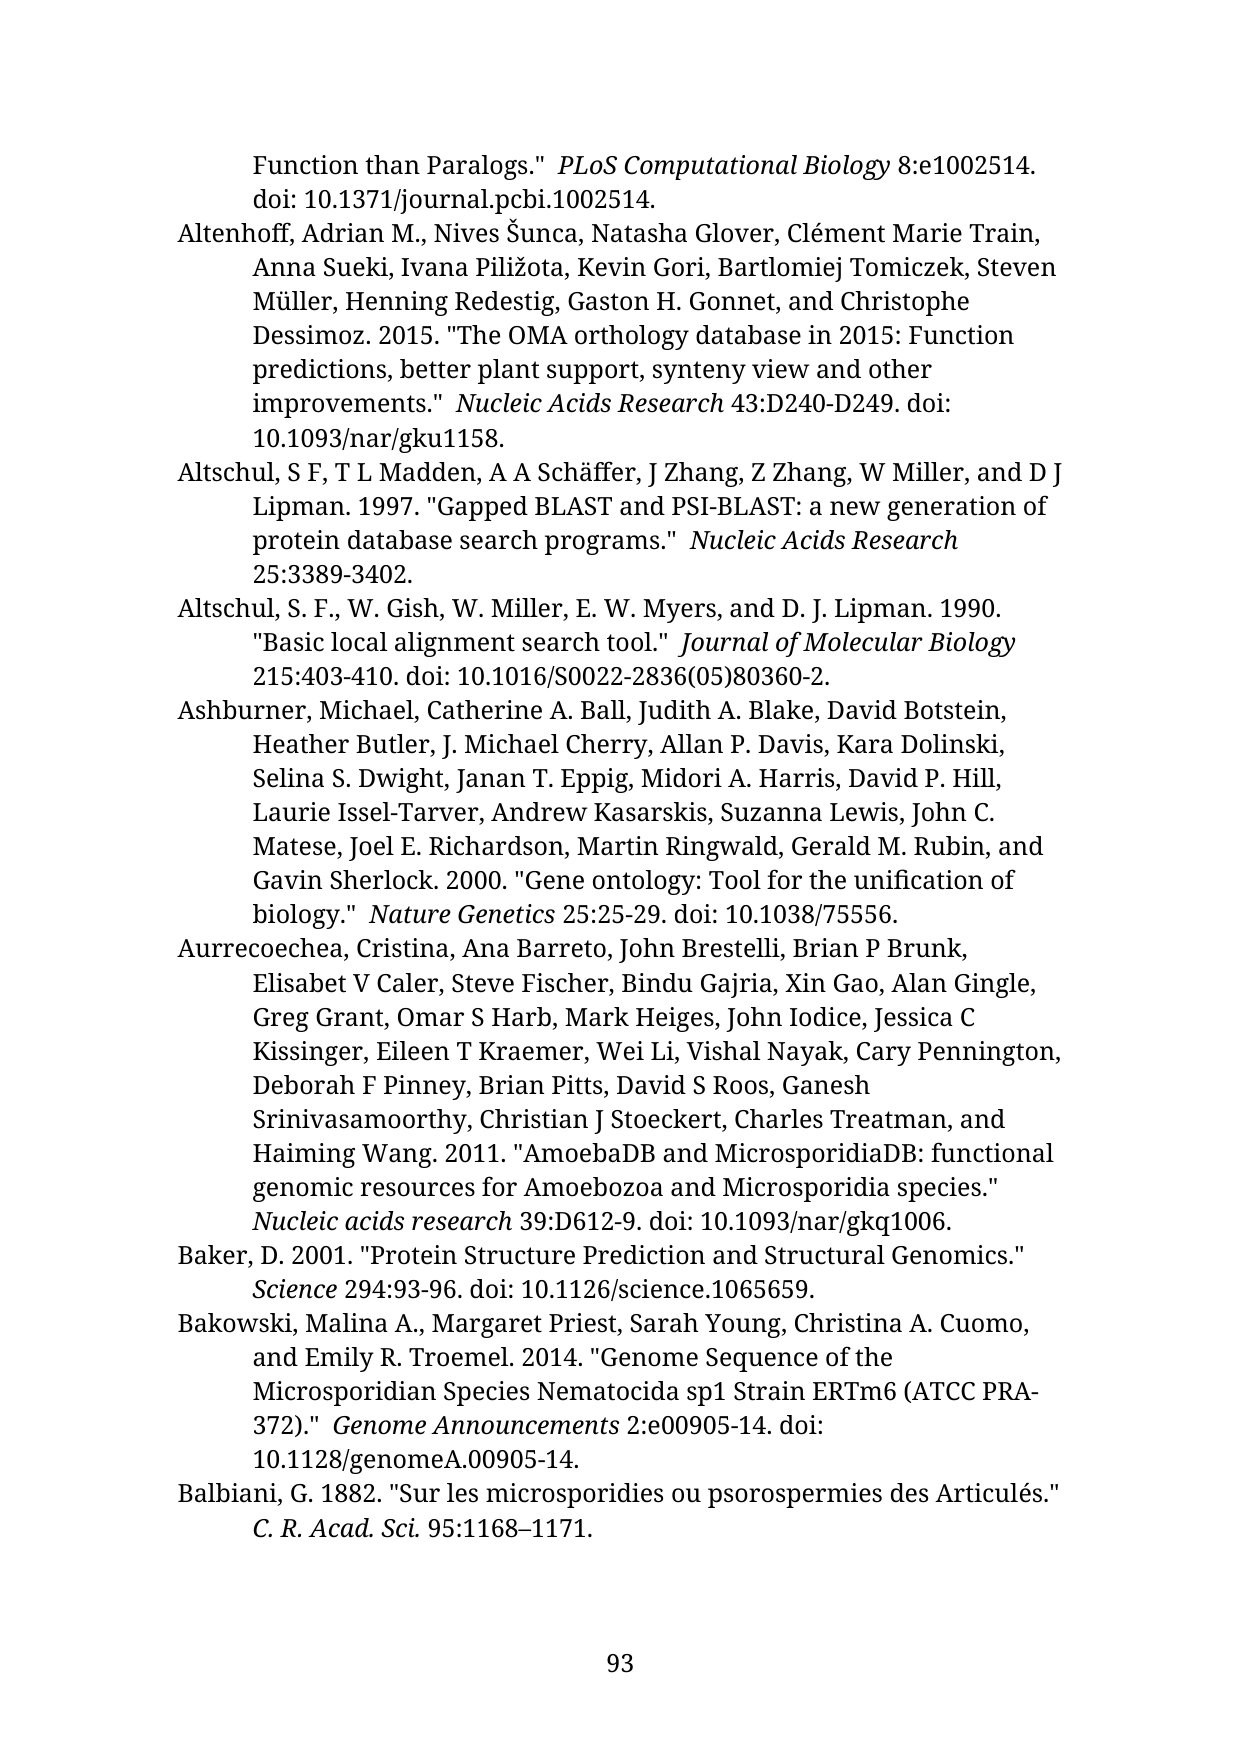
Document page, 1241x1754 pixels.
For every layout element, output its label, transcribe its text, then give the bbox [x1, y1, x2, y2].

text Balbiani, G. 1882. "Sur les microsporidies ou psorospermies des Articulés." C. R. Acad. Sci. 95:1168–1171. [177, 1476, 1063, 1544]
text Bakowski, Malina A., Margaret Priest, Sarah Young, Christina A. Cuomo, and Emily R. Troemel. 2014. "Genome Sequence of the Microsporidian Species Nematocida sp1 Strain ERTm6 (ATCC PRA-372)." Genome Announcements 2:e00905-14. doi: 10.1128/genomeA.00905-14. [177, 1306, 1063, 1476]
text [177, 148, 1063, 216]
text Aurrecoechea, Cristina, Ana Barreto, John Brestelli, Brian P Brunk, Elisabet V Caler, Steve Fischer, Bindu Gajria, Xin Gao, Alan Gingle, Greg Grant, Omar S Harb, Mark Heiges, John Iodice, Jessica C Kissinger, Eileen T Kraemer, Wei Li, Vishal Nayak, Cary Pennington, Deborah F Pinney, Brian Pitts, David S Roos, Ganesh Srinivasamoorthy, Christian J Stoeckert, Charles Treatman, and Haiming Wang. 2011. "AmoebaDB and MicrosporidiaDB: functional genomic resources for Amoebozoa and Microsporidia species." Nucleic acids research 39:D612-9. doi: 10.1093/nar/gkq1006. [177, 931, 1063, 1238]
text Altschul, S F, T L Madden, A A Schäffer, J Zhang, Z Zhang, W Miller, and D J Lipman. 1997. "Gapped BLAST and PSI-BLAST: a new generation of protein database search programs." Nucleic Acids Research 25:3389-3402. [177, 454, 1063, 591]
text Altenhoff, Adrian M., Nives Šunca, Natasha Glover, Clément Marie Train, Anna Sueki, Ivana Piližota, Kevin Gori, Bartlomiej Tomiczek, Steven Müller, Henning Redestig, Gaston H. Gonnet, and Christophe Dessimoz. 2015. "The OMA orthology database in 2015: Function predictions, better plant support, synteny view and other improvements." Nucleic Acids Research 43:D240-D249. doi: 10.1093/nar/gku1158. [177, 216, 1063, 454]
text Baker, D. 2001. "Protein Structure Prediction and Structural Genomics." Science 294:93-96. doi: 10.1126/science.1065659. [177, 1238, 1063, 1306]
text Ashburner, Michael, Catherine A. Ball, Judith A. Blake, David Botstein, Heather Butler, J. Michael Cherry, Allan P. Davis, Kara Dolinski, Selina S. Dwight, Janan T. Eppig, Midori A. Harris, David P. Hill, Laurie Issel-Tarver, Andrew Kasarskis, Suzanna Lewis, John C. Matese, Joel E. Richardson, Martin Ringwald, Gerald M. Rubin, and Gavin Sherlock. 2000. "Gene ontology: Tool for the unification of biology." Nature Genetics 25:25-29. doi: 10.1038/75556. [177, 693, 1063, 931]
text Altschul, S. F., W. Gish, W. Miller, E. W. Myers, and D. J. Lipman. 1990. "Basic local alignment search tool." Journal of Molecular Biology 215:403-410. doi: 10.1016/S0022-2836(05)80360-2. [177, 591, 1063, 693]
